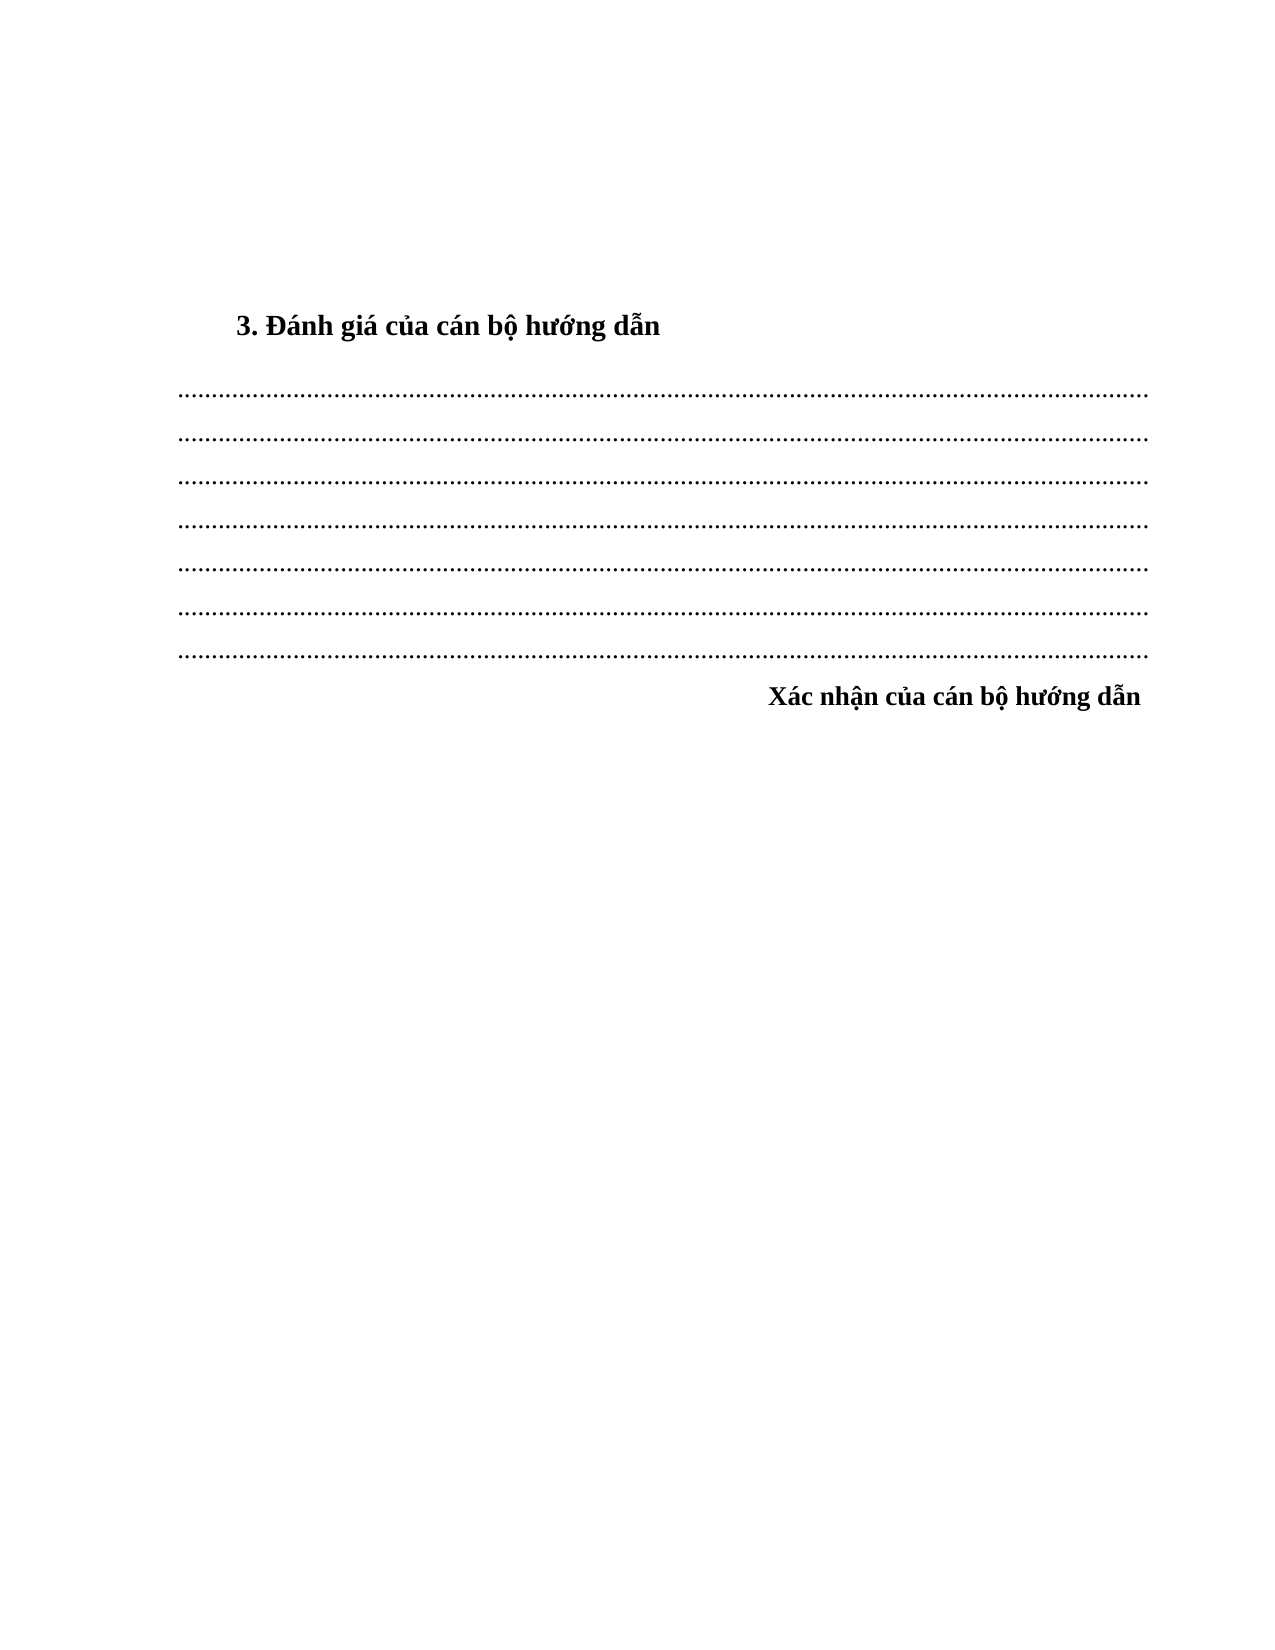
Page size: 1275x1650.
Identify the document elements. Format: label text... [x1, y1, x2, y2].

text Xác nhận của cán bộ hướng dẫn [177, 680, 1157, 711]
text 3. Đánh giá của cán bộ hướng dẫn [177, 308, 1157, 342]
